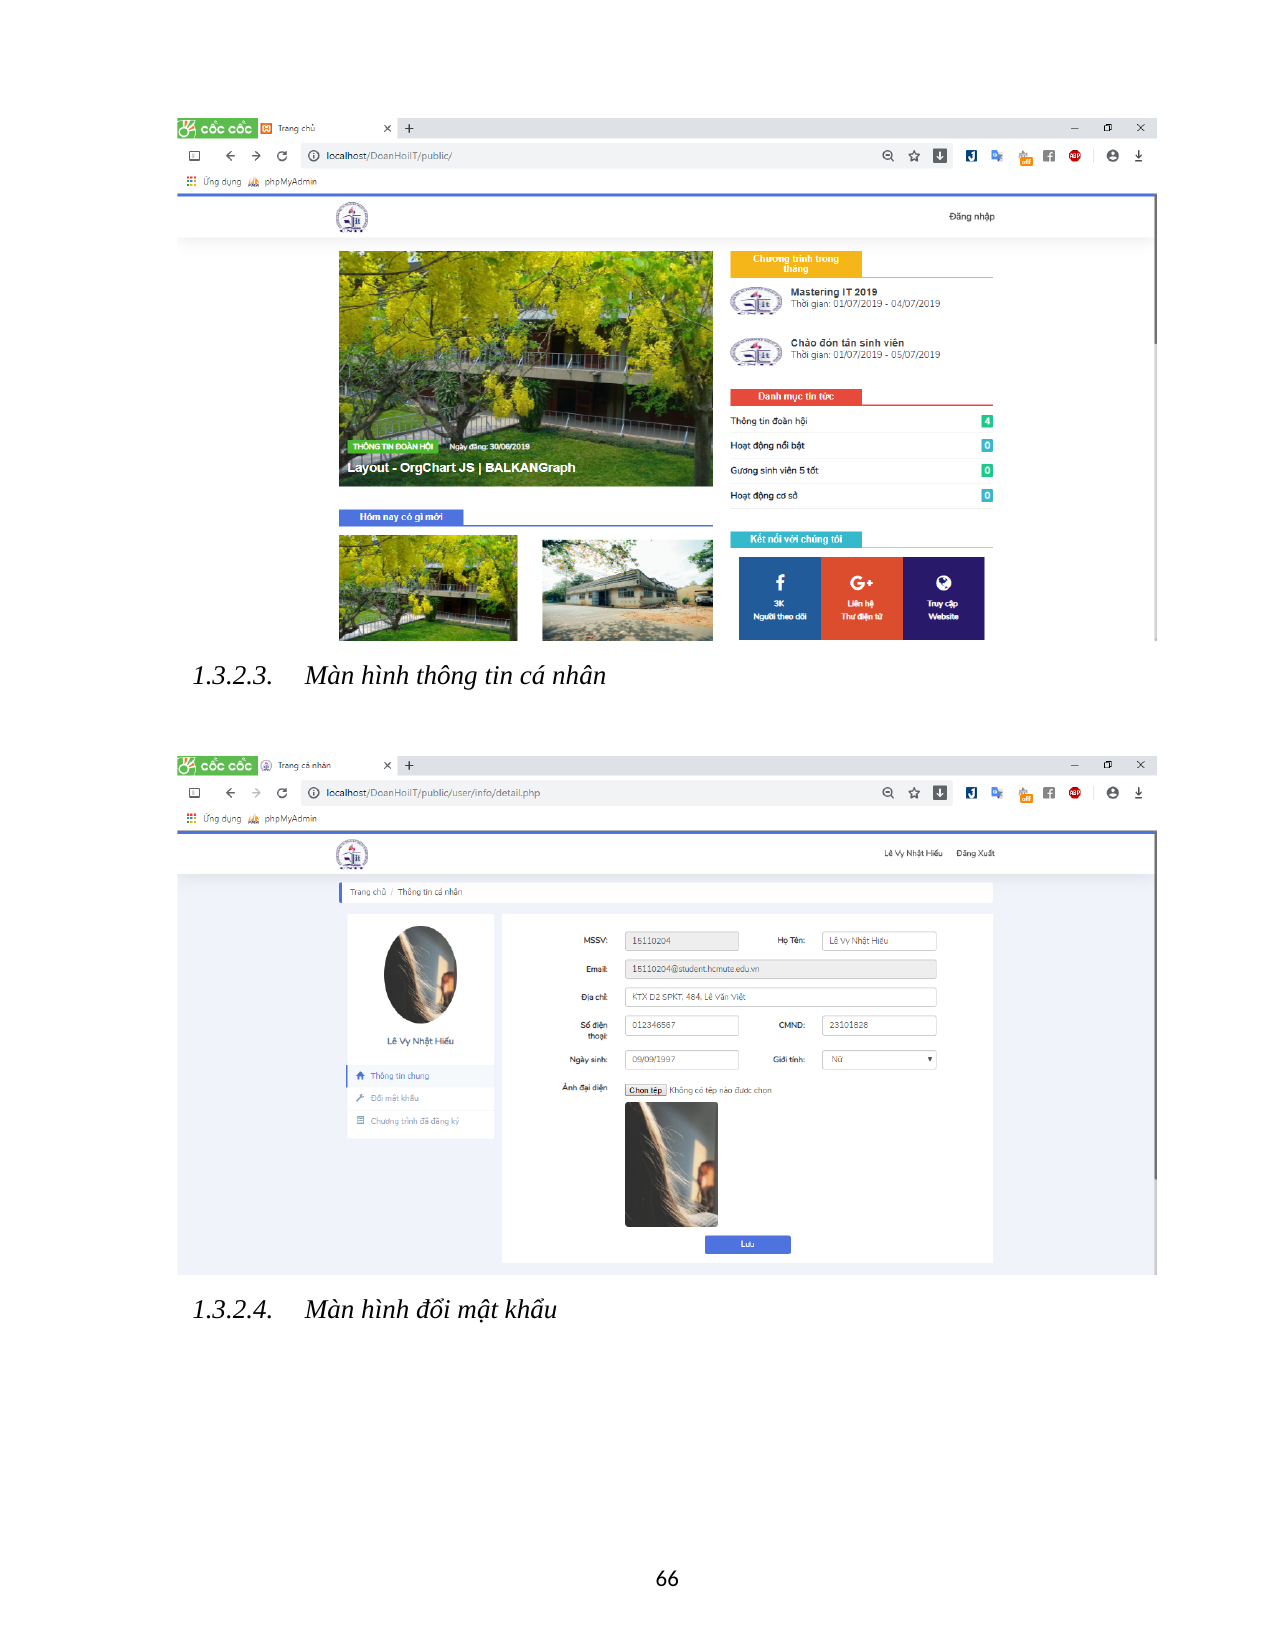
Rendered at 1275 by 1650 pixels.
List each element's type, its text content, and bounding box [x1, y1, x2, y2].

list Màn hình thông tin cá nhân [192, 659, 1157, 690]
picture [177, 756, 1157, 1275]
list Màn hình đổi mật khẩu [192, 1293, 1157, 1325]
picture [177, 118, 1157, 641]
